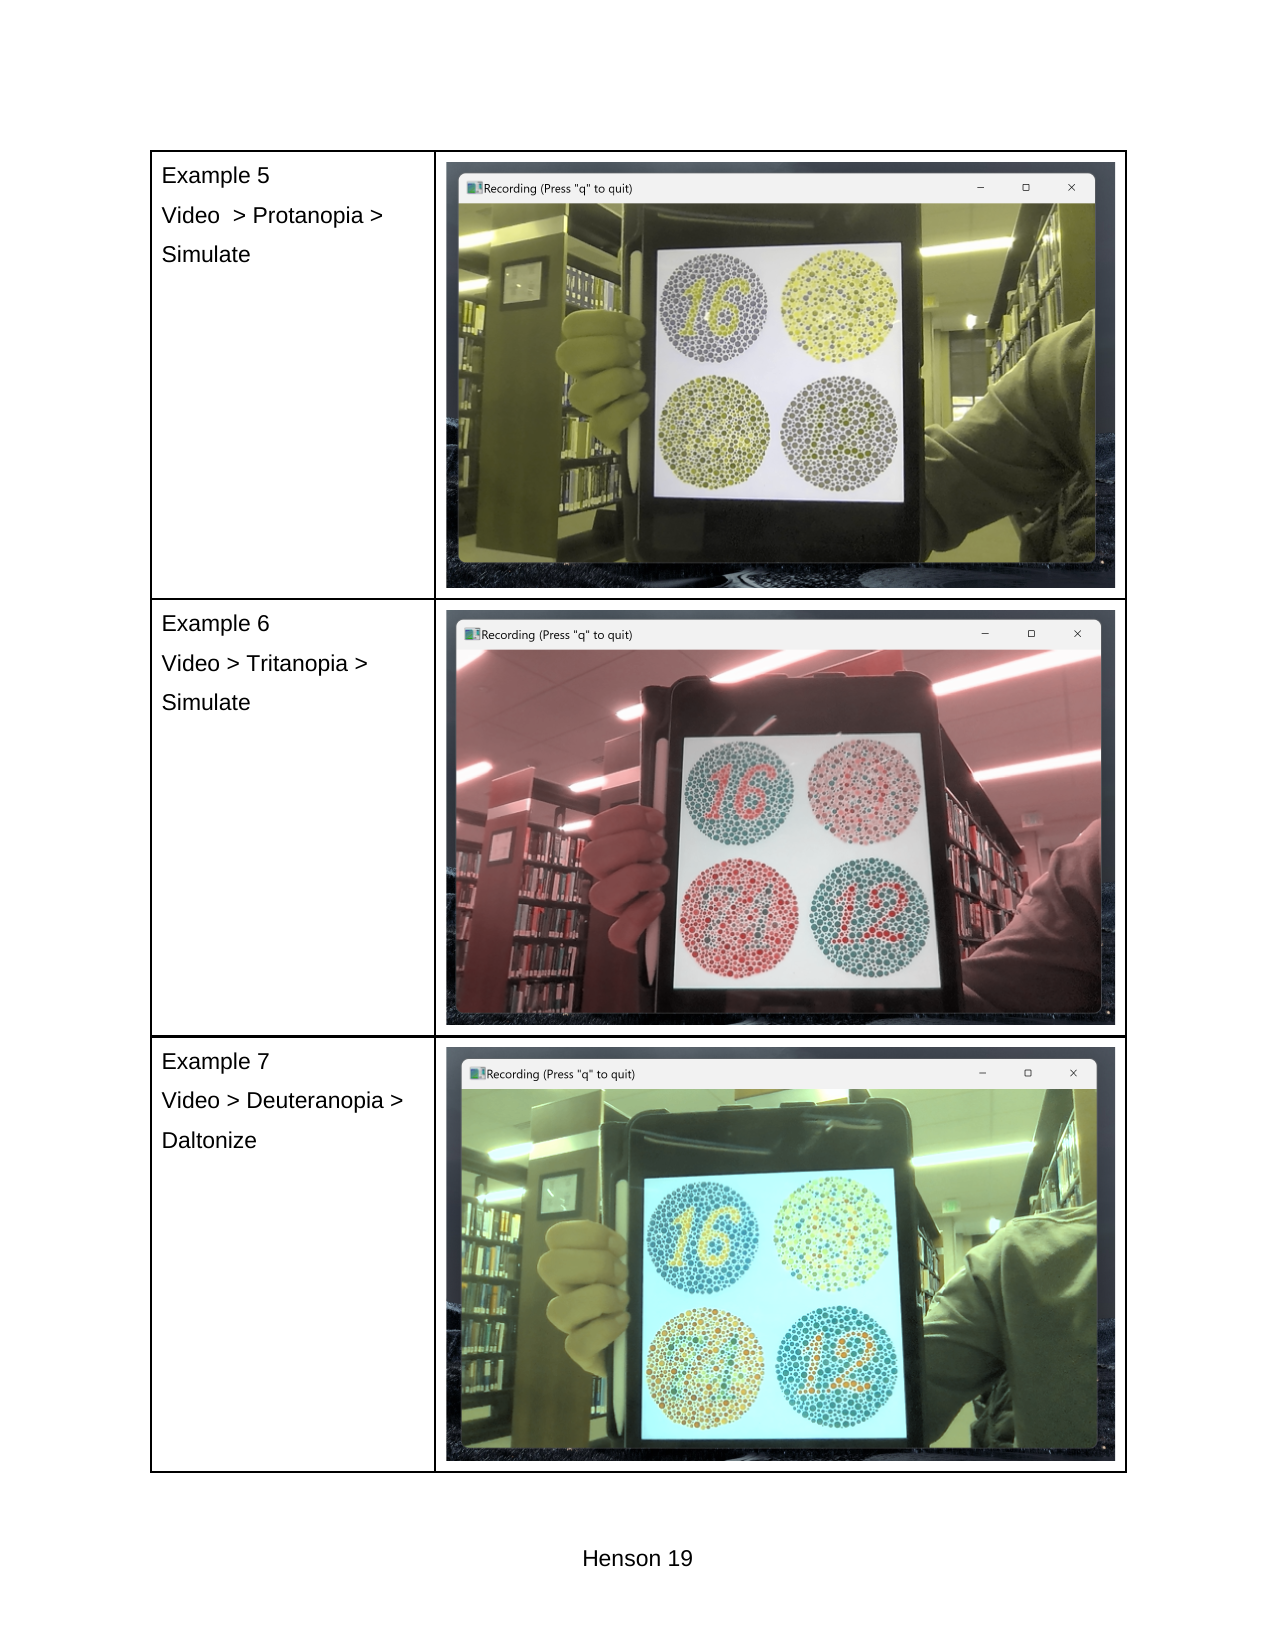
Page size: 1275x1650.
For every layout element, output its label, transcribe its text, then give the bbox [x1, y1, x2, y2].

table_cell [436, 152, 1125, 598]
picture [446, 1047, 1116, 1461]
table_cell Example 5 Video > Protanopia > Simulate [152, 152, 434, 598]
table_cell Example 6 Video > Tritanopia > Simulate [152, 600, 434, 1035]
table_cell [436, 600, 1125, 1035]
picture [446, 162, 1116, 588]
table_cell Example 7 Video > Deuteranopia > Daltonize [152, 1038, 434, 1471]
table_cell [436, 1038, 1125, 1471]
picture [446, 610, 1116, 1025]
